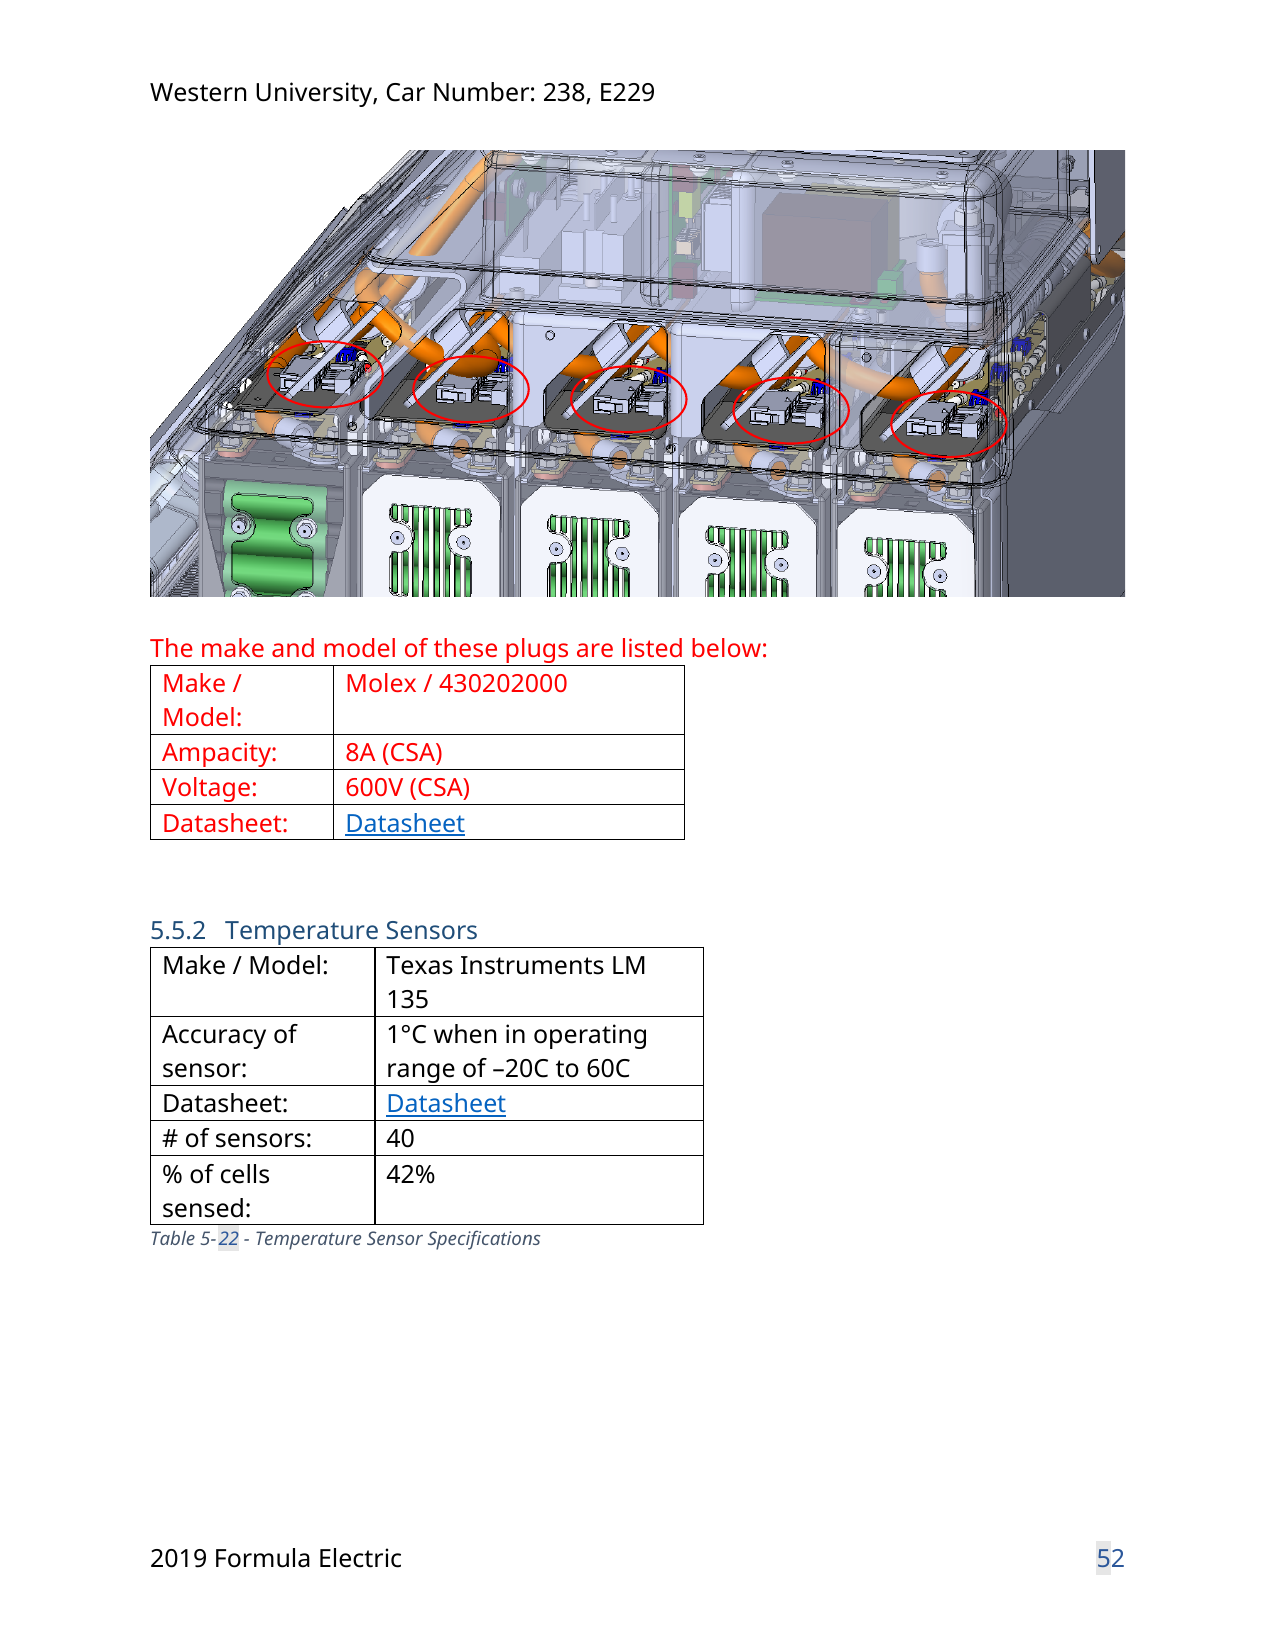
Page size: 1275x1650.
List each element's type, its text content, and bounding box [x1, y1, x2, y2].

table_cell 8A (CSA) [334, 735, 684, 769]
table_cell 1°C when in operating range of –20C to 60C [376, 1017, 703, 1085]
table_cell 40 [376, 1121, 703, 1155]
table_cell % of cells sensed: [151, 1156, 374, 1224]
table_cell Datasheet: [151, 805, 333, 839]
subtitle Temperature Sensors [150, 913, 1125, 947]
picture [150, 150, 1125, 597]
table_cell Accuracy of sensor: [151, 1017, 374, 1085]
table_cell Voltage: [151, 770, 333, 804]
table_header Make / Model: [151, 948, 374, 1016]
table_header Molex / 430202000 [334, 666, 684, 734]
table_header Texas Instruments LM 135 [376, 948, 703, 1016]
table_cell Datasheet [376, 1086, 703, 1120]
text The make and model of these plugs are listed below: [150, 631, 1125, 665]
table_cell # of sensors: [151, 1121, 374, 1155]
table_header Make / Model: [151, 666, 333, 734]
table_cell Datasheet [334, 805, 684, 839]
table_cell Datasheet: [151, 1086, 374, 1120]
table_cell 42% [376, 1156, 703, 1224]
table_cell Ampacity: [151, 735, 333, 769]
table_cell 600V (CSA) [334, 770, 684, 804]
